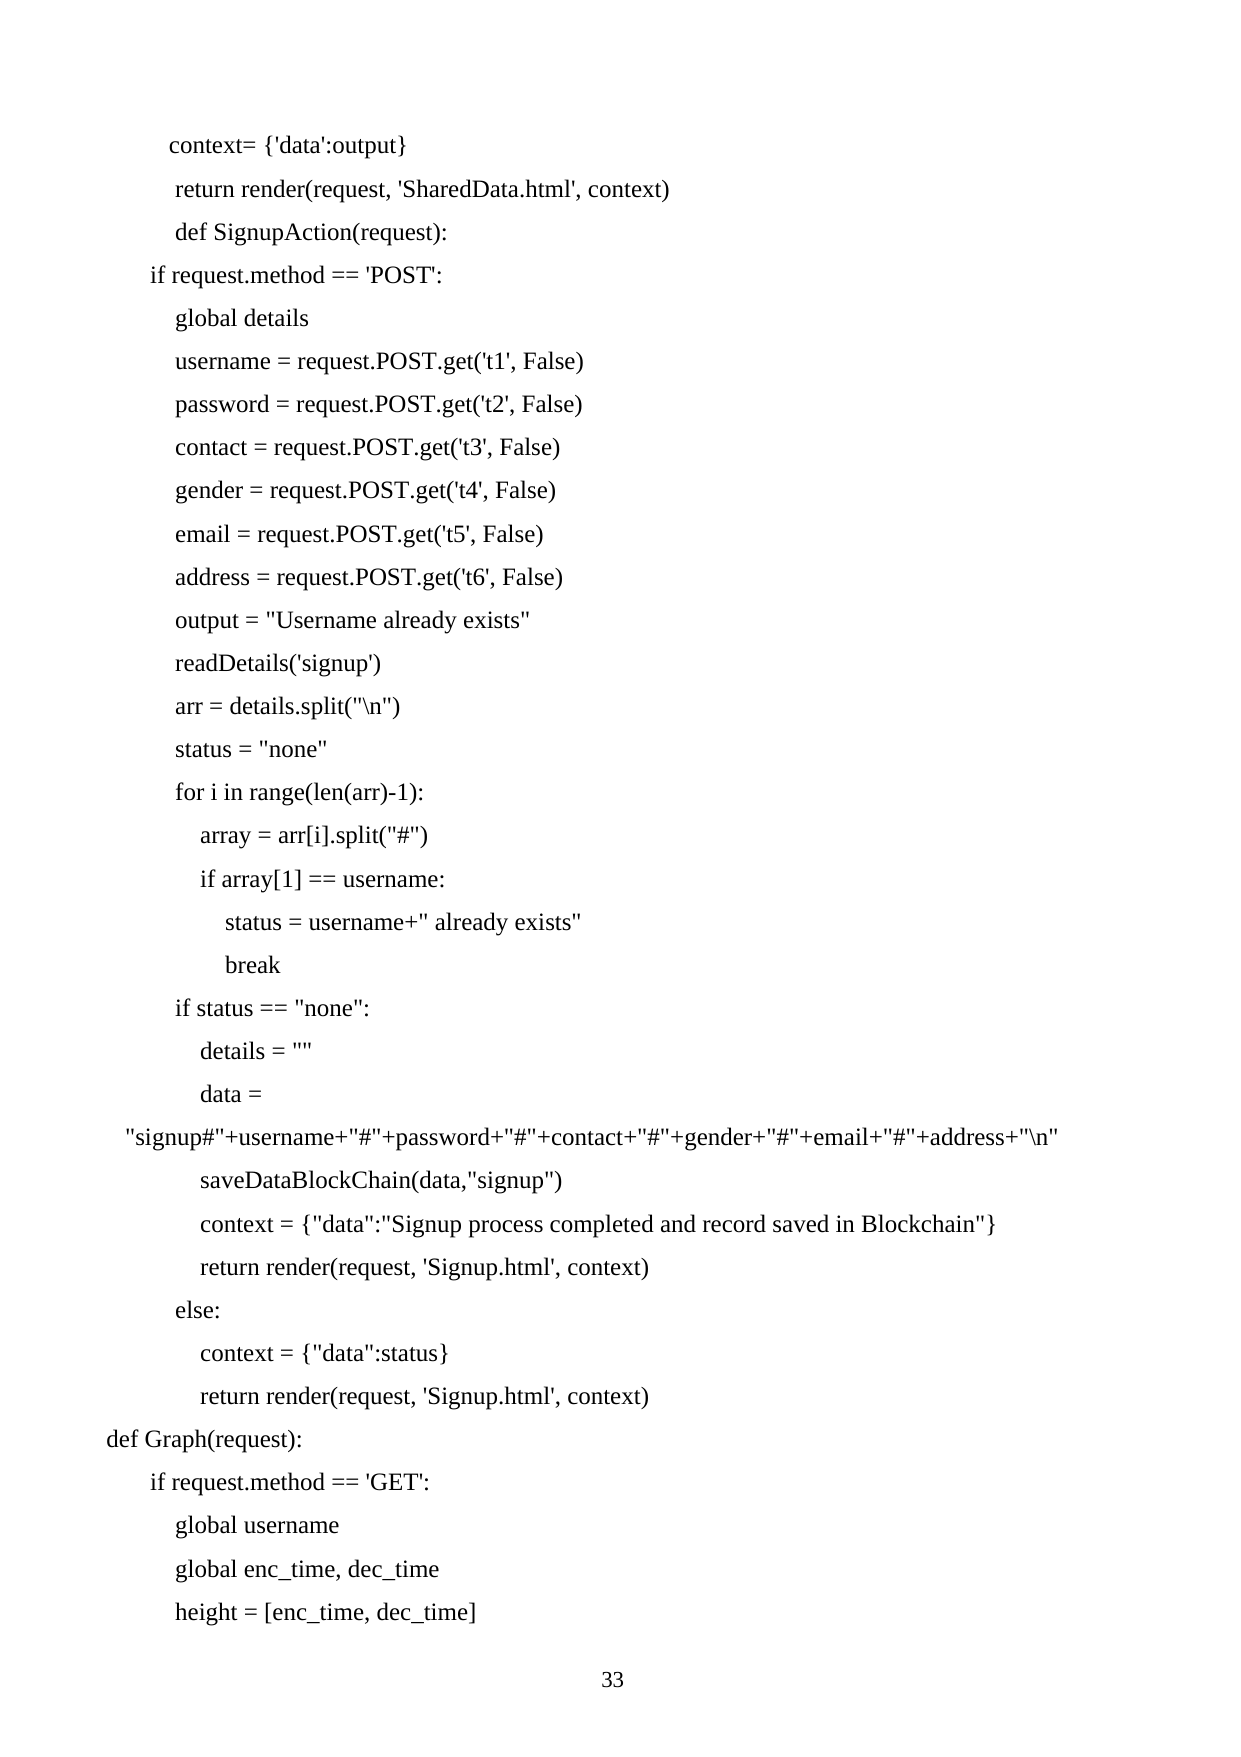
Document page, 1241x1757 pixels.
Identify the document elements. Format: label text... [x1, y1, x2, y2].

text details = "" [125, 1036, 1141, 1065]
text height = [enc_time, dec_time] [125, 1597, 1141, 1626]
text array = arr[i].split("#") [125, 821, 1141, 849]
text if array[1] == username: [125, 864, 1141, 892]
text if request.method == 'POST': [125, 260, 1141, 289]
text def Graph(request): [106, 1424, 1141, 1453]
text break [125, 950, 1141, 979]
text arr = details.split("\n") [125, 691, 1141, 720]
text return render(request, 'Signup.html', context) [125, 1381, 1141, 1410]
text output = "Username already exists" [125, 605, 1141, 634]
text status = username+" already exists" [125, 907, 1141, 936]
text if status == "none": [125, 993, 1141, 1022]
text gender = request.POST.get('t4', False) [125, 476, 1141, 504]
text readDetails('signup') [125, 648, 1141, 677]
text return render(request, 'SharedData.html', context) [125, 174, 1141, 202]
text email = request.POST.get('t5', False) [125, 519, 1141, 547]
text contact = request.POST.get('t3', False) [125, 432, 1141, 461]
text for i in range(len(arr)-1): [125, 777, 1141, 806]
text status = "none" [125, 734, 1141, 763]
text context= {'data':output} [125, 131, 1141, 159]
text context = {"data":"Signup process completed and record saved in Blockchain"} [125, 1209, 1141, 1237]
text global details [125, 303, 1141, 332]
text data = "signup#"+username+"#"+password+"#"+contact+"#"+gender+"#"+email+"#"+address+"\n" [125, 1079, 1141, 1151]
text else: [125, 1295, 1141, 1324]
text saveDataBlockChain(data,"signup") [125, 1166, 1141, 1194]
text def SignupAction(request): [125, 217, 1141, 246]
text username = request.POST.get('t1', False) [125, 346, 1141, 375]
text return render(request, 'Signup.html', context) [125, 1252, 1141, 1281]
text password = request.POST.get('t2', False) [125, 389, 1141, 418]
text if request.method == 'GET': [125, 1467, 1141, 1496]
text address = request.POST.get('t6', False) [125, 562, 1141, 591]
text global enc_time, dec_time [125, 1554, 1141, 1582]
text global username [125, 1511, 1141, 1539]
text context = {"data":status} [125, 1338, 1141, 1367]
